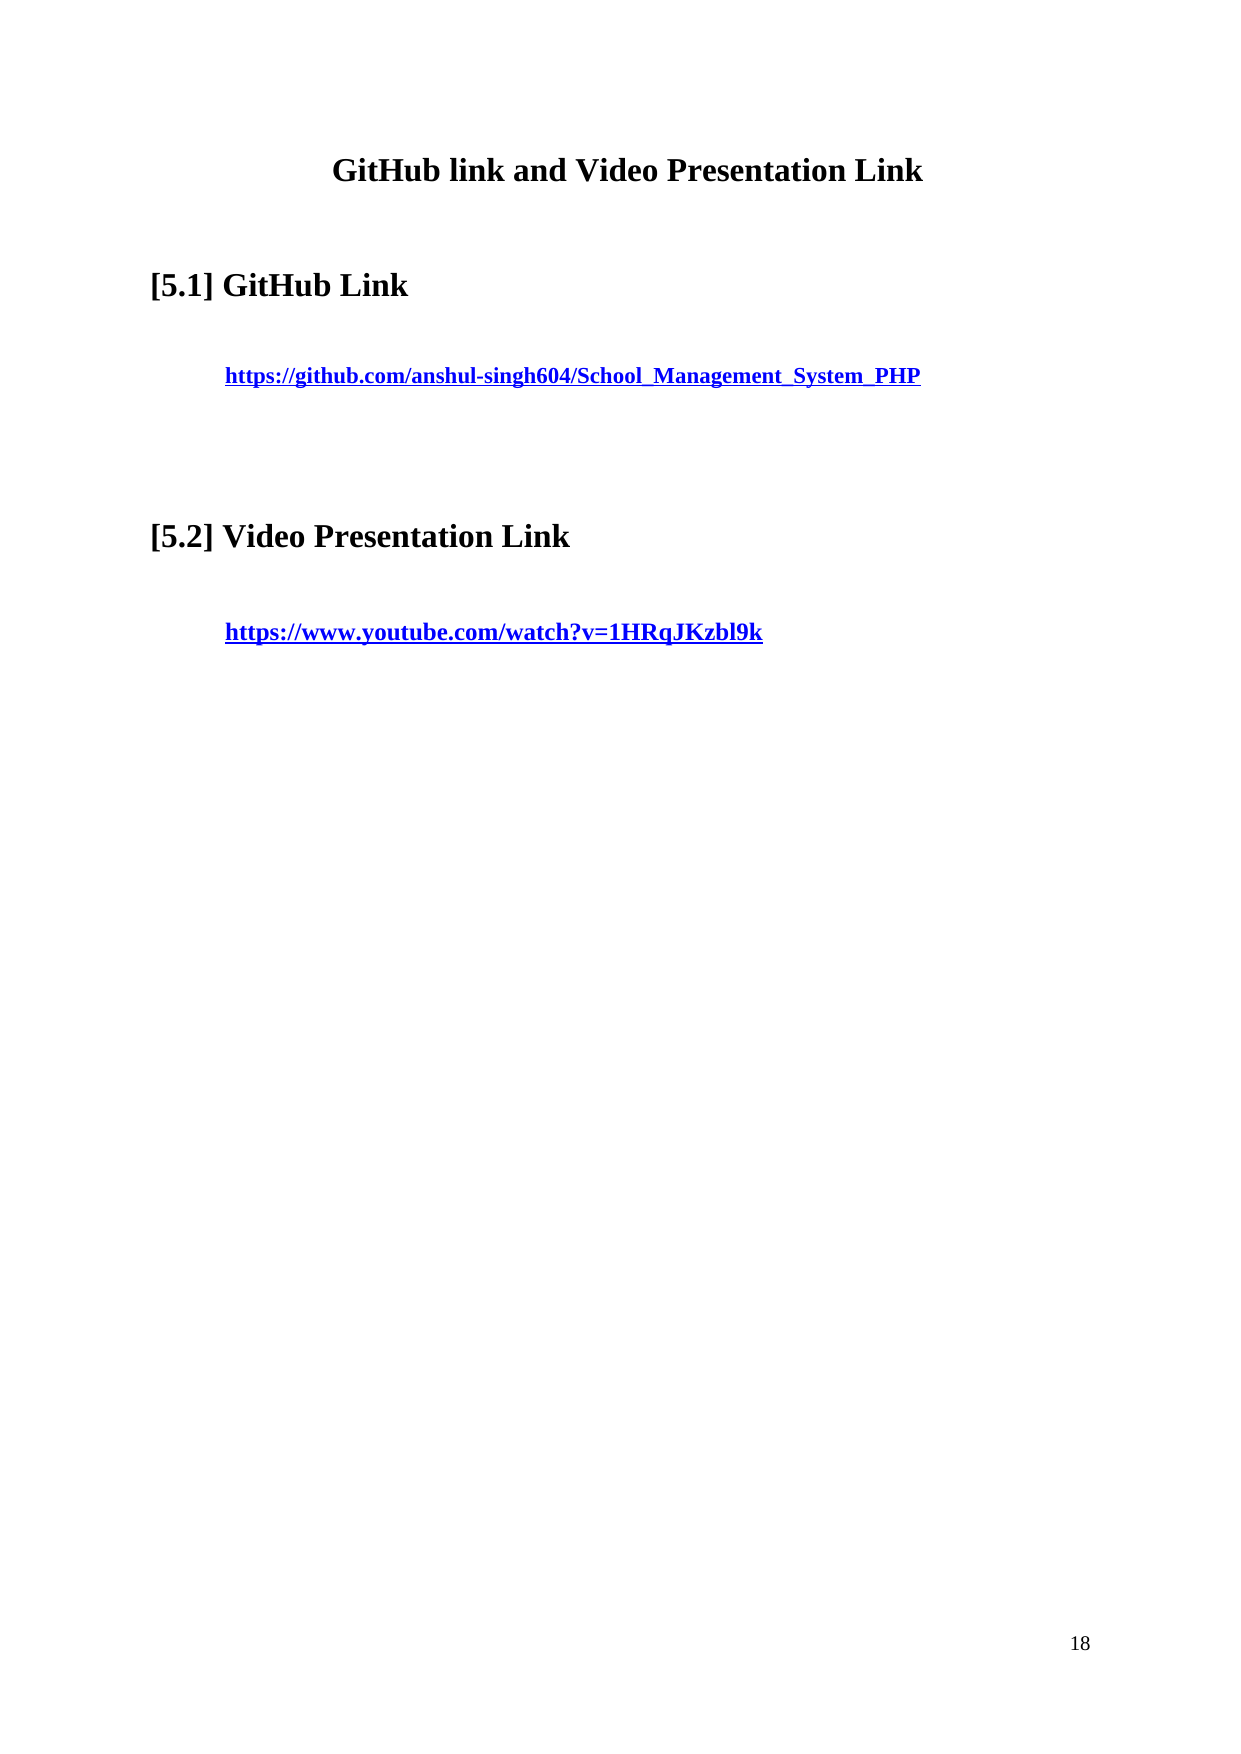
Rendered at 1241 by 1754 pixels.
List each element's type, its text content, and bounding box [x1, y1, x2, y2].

text GitHub link and Video Presentation Link [198, 150, 1057, 188]
text [5.1] GitHub Link [150, 265, 1057, 303]
text [5.2] Video Presentation Link [150, 516, 1057, 555]
text https://www.youtube.com/watch?v=1HRqJKzbl9k [150, 617, 1057, 646]
text https://github.com/anshul-singh604/School_Management_System_PHP [150, 362, 1057, 388]
